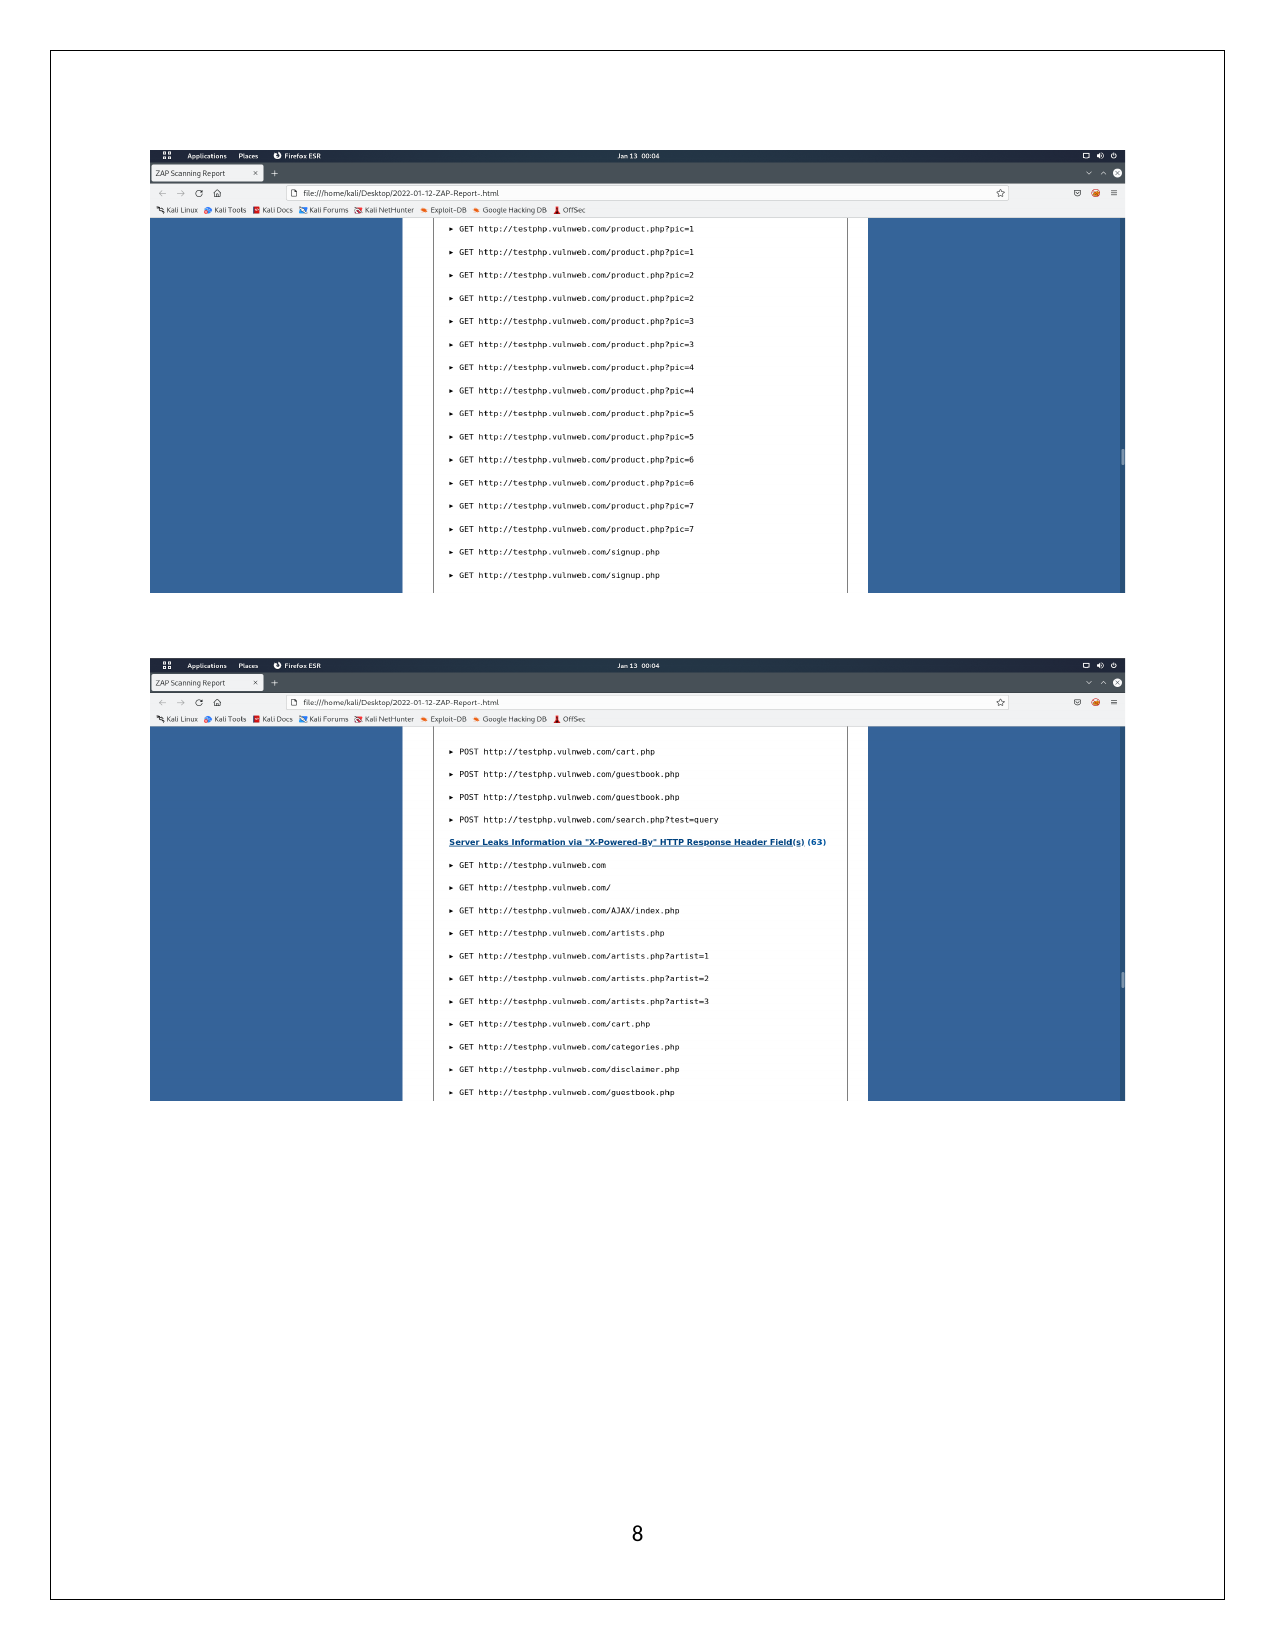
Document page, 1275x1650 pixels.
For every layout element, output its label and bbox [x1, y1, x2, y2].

picture [150, 658, 1125, 1101]
picture [150, 150, 1125, 593]
